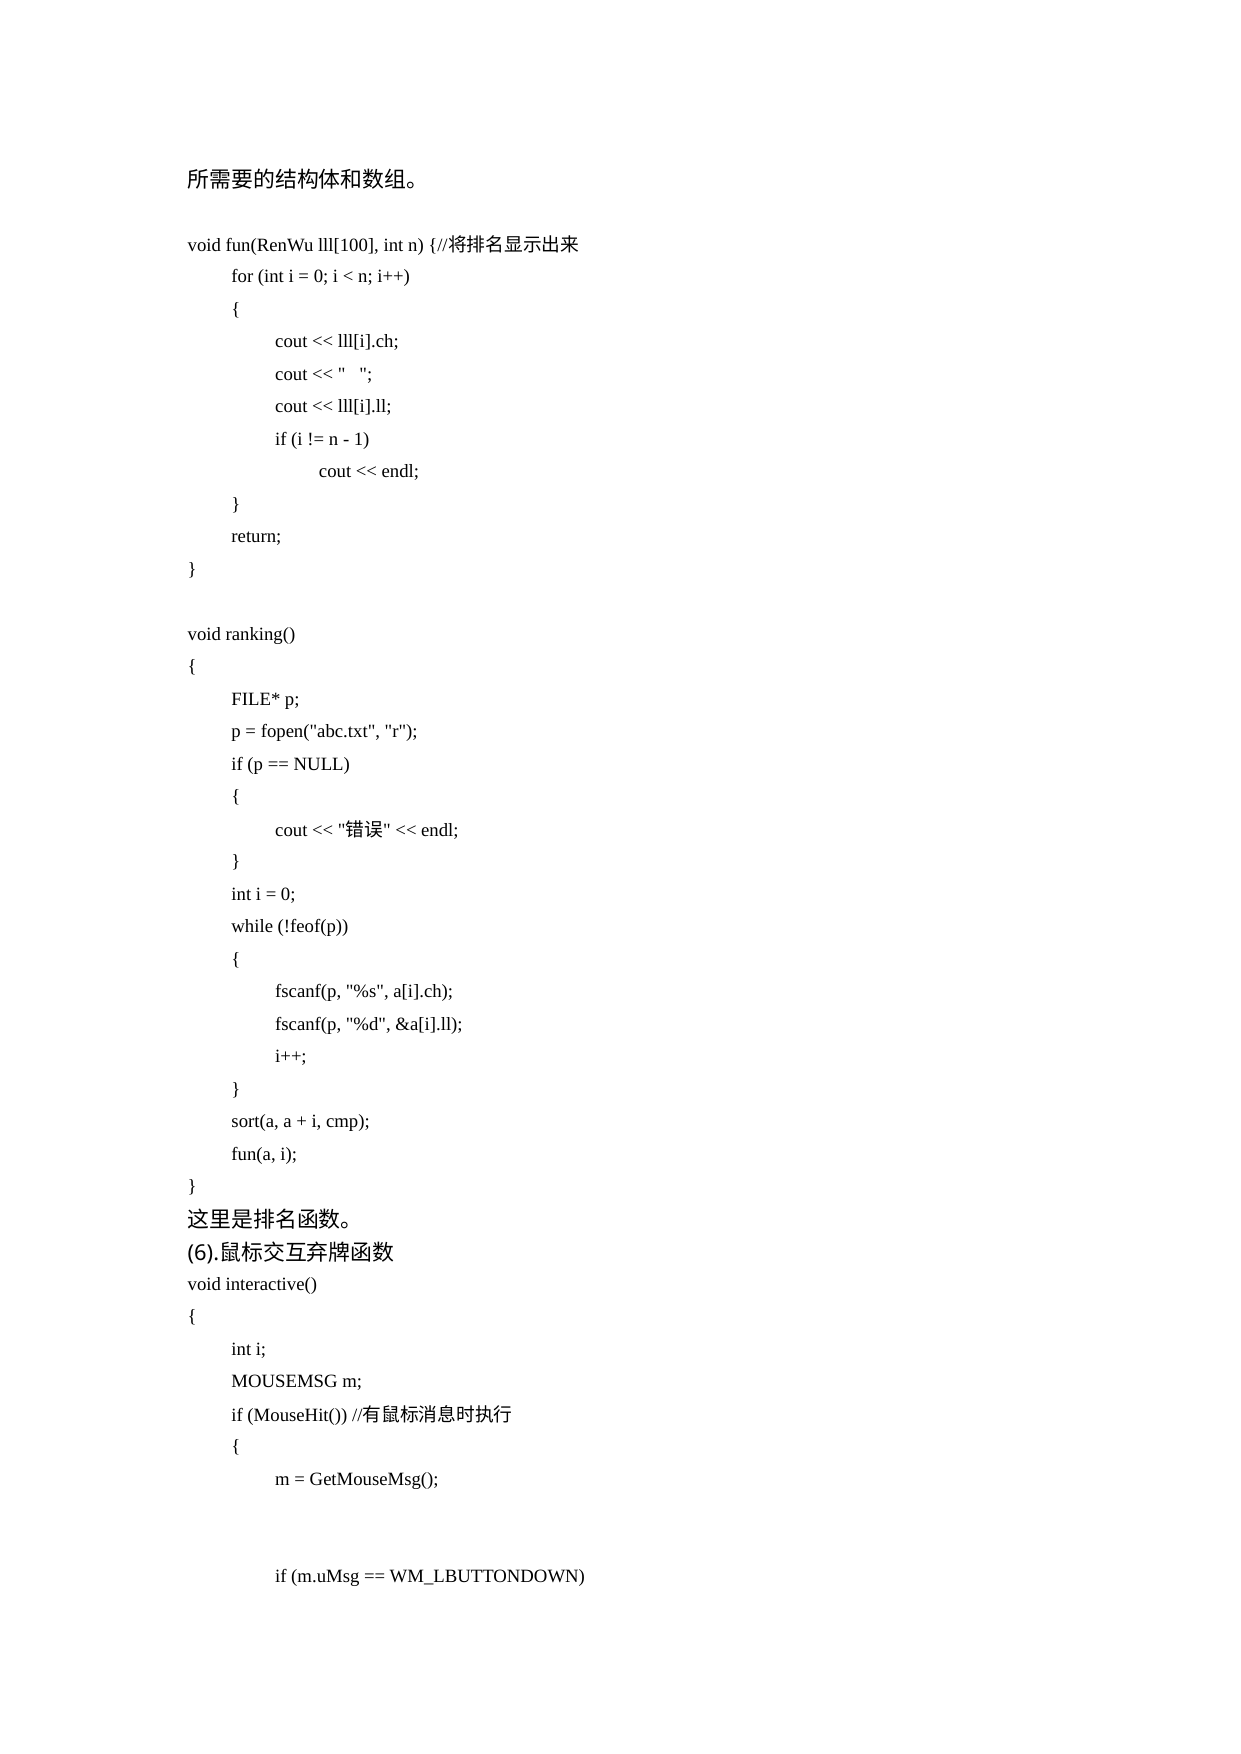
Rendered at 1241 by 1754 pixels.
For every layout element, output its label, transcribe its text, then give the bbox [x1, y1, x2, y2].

text fscanf(p, "%d", &a[i].ll); [187, 1007, 1053, 1039]
text void interactive() [187, 1267, 1053, 1299]
text return; [187, 519, 1053, 552]
text m = GetMouseMsg(); [187, 1462, 1053, 1494]
text if (i != n - 1) [187, 422, 1053, 454]
text { [187, 942, 1053, 974]
text } [187, 1169, 1053, 1202]
text int i; [187, 1332, 1053, 1364]
text 所需要的结构体和数组。 [187, 162, 1053, 194]
text cout << endl; [187, 454, 1053, 487]
text } [187, 844, 1053, 877]
text sort(a, a + i, cmp); [187, 1104, 1053, 1137]
text { [187, 779, 1053, 812]
text { [187, 292, 1053, 324]
text } [187, 487, 1053, 519]
text { [187, 1299, 1053, 1332]
text void fun(RenWu lll[100], int n) {//将排名显示出来 [187, 227, 1053, 259]
text cout << " "; [187, 357, 1053, 389]
text } [187, 1072, 1053, 1104]
text fun(a, i); [187, 1137, 1053, 1169]
text MOUSEMSG m; [187, 1364, 1053, 1397]
text int i = 0; [187, 877, 1053, 909]
text if (p == NULL) [187, 747, 1053, 779]
text (6).鼠标交互弃牌函数 [187, 1234, 1053, 1267]
text for (int i = 0; i < n; i++) [187, 259, 1053, 292]
text } [187, 552, 1053, 584]
text cout << lll[i].ch; [187, 324, 1053, 357]
text cout << lll[i].ll; [187, 389, 1053, 422]
text p = fopen("abc.txt", "r"); [187, 714, 1053, 747]
text while (!feof(p)) [187, 909, 1053, 942]
text void ranking() [187, 617, 1053, 649]
text i++; [187, 1039, 1053, 1072]
text if (m.uMsg == WM_LBUTTONDOWN) [187, 1559, 1053, 1592]
text fscanf(p, "%s", a[i].ch); [187, 974, 1053, 1007]
text FILE* p; [187, 682, 1053, 714]
text 这里是排名函数。 [187, 1202, 1053, 1234]
text { [187, 1429, 1053, 1462]
text cout << "错误" << endl; [187, 812, 1053, 844]
text { [187, 649, 1053, 682]
text if (MouseHit()) //有鼠标消息时执行 [187, 1397, 1053, 1429]
